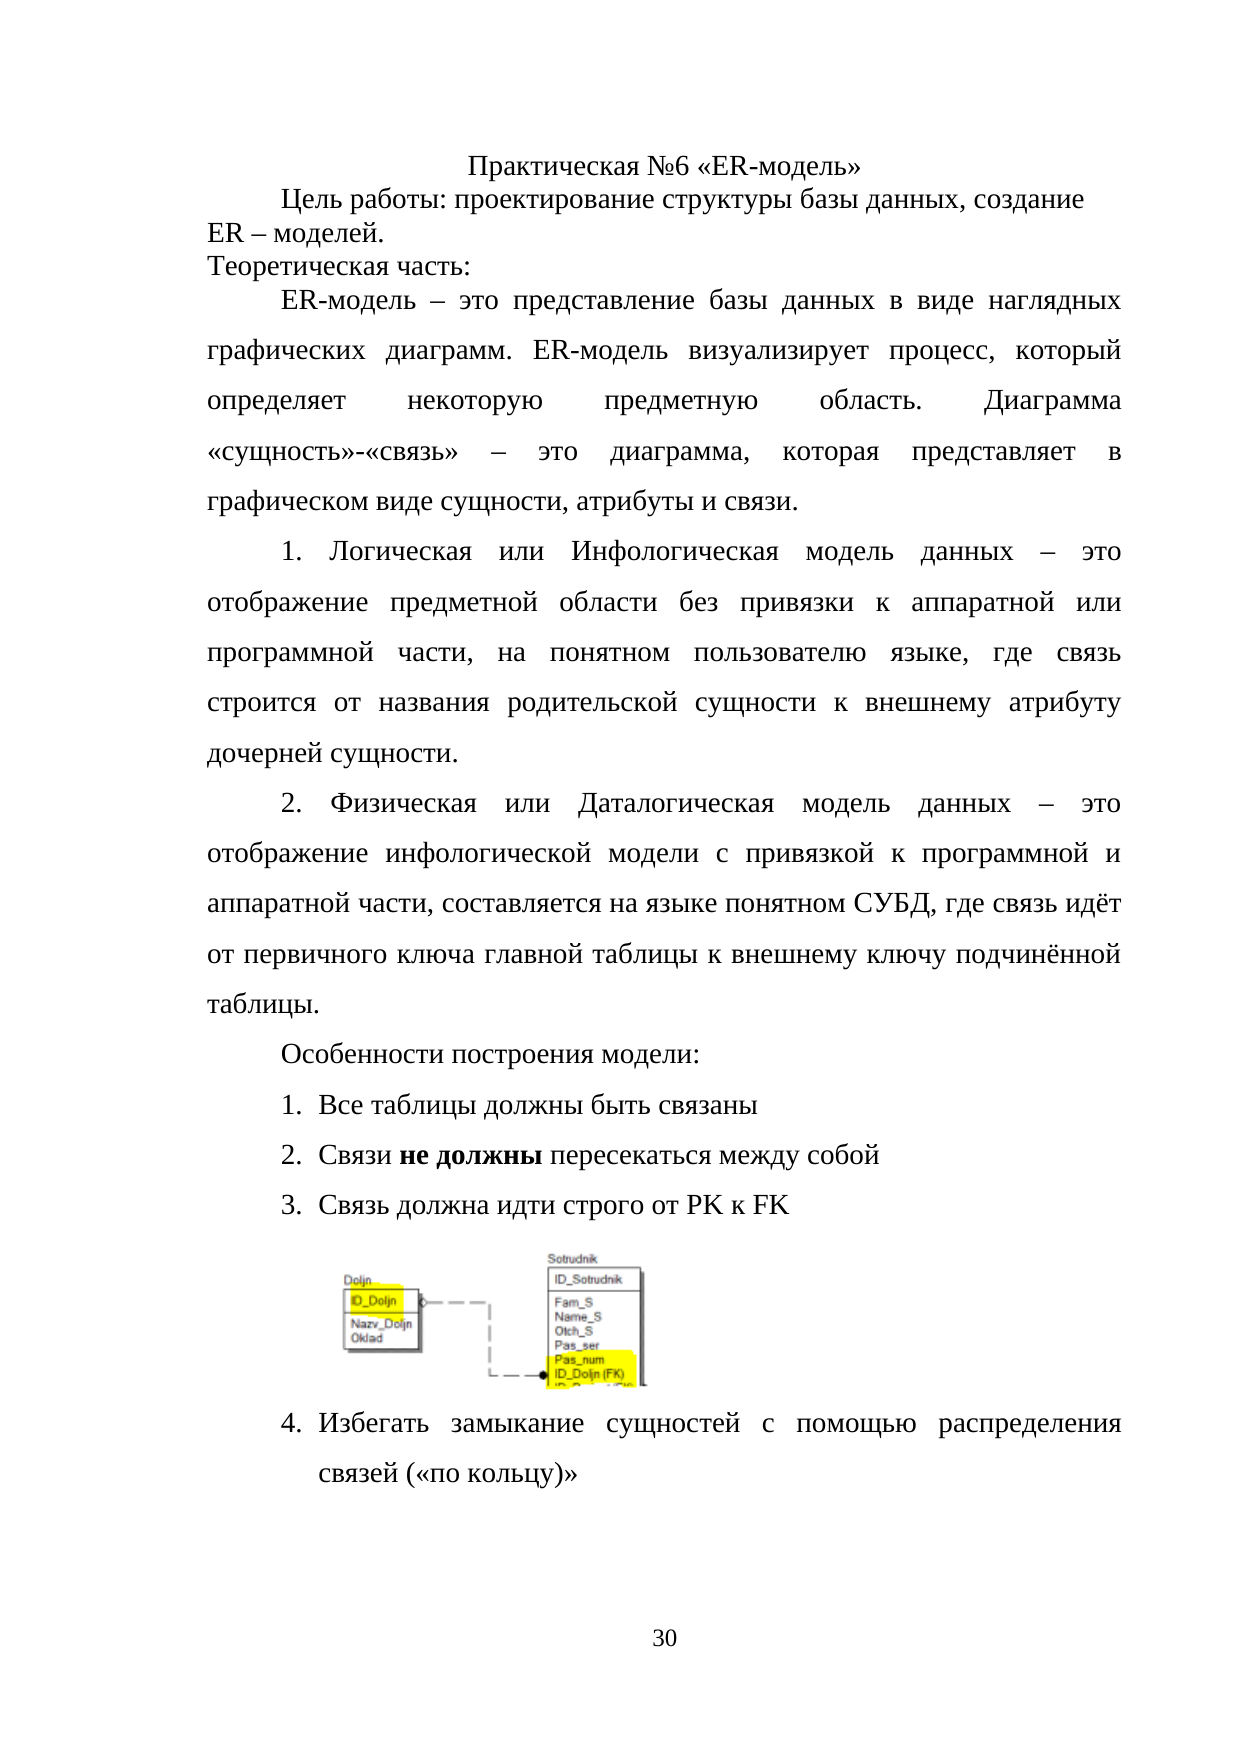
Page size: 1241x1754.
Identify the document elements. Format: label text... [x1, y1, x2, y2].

text Особенности построения модели: [207, 1037, 1122, 1070]
list Связь должна идти строго от PK к FK [281, 1187, 1122, 1221]
text ER-модель – это представление базы данных в виде наглядных графических диаграмм. ER-модель визуализирует процесс, который определяет некоторую предметную область. Диаграмма «сущность»-«связь» – это диаграмма, которая представляет в графическом виде сущности, атрибуты и связи. [207, 282, 1122, 517]
list Избегать замыкание сущностей с помощью распределения связей («по кольцу)» [281, 1405, 1122, 1489]
text Цель работы: проектирование структуры базы данных, создание ER – моделей. [207, 181, 1122, 248]
text 1. Логическая или Инфологическая модель данных – это отображение предметной области без привязки к аппаратной или программной части, на понятном пользователю языке, где связь строится от названия родительской сущности к внешнему атрибуту дочерней сущности. [207, 533, 1122, 768]
subtitle Практическая №6 «ER-модель» [207, 148, 1122, 181]
list Все таблицы должны быть связаны [281, 1087, 1122, 1120]
text Теоретическая часть: [207, 248, 1122, 282]
text 2. Физическая или Даталогическая модель данных – это отображение инфологической модели с привязкой к программной и аппаратной части, составляется на языке понятном СУБД, где связь идёт от первичного ключа главной таблицы к внешнему ключу подчинённой таблицы. [207, 785, 1122, 1020]
picture [318, 1237, 654, 1391]
list Связи не должны пересекаться между собой [281, 1137, 1122, 1171]
